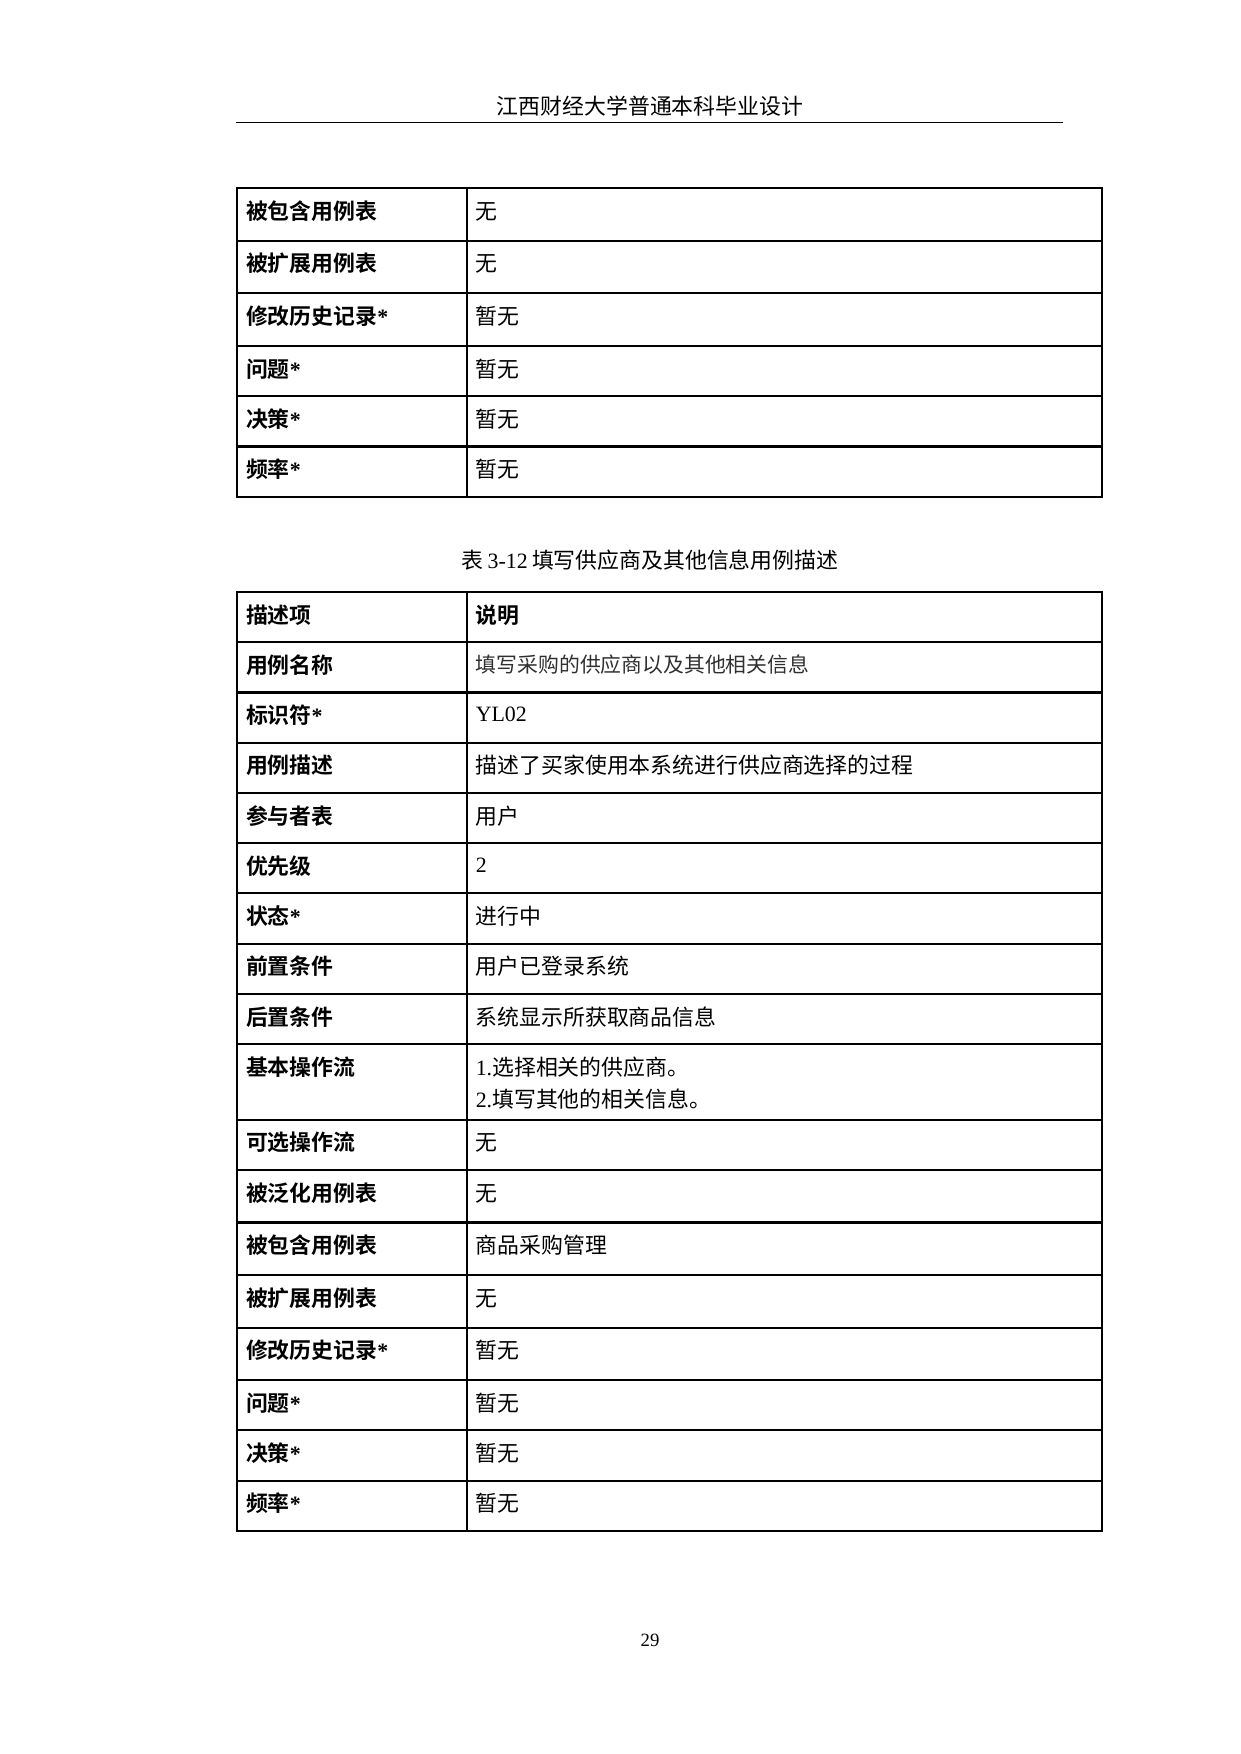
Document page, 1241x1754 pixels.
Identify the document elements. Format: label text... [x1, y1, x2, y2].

table_cell 商品采购管理 [468, 1224, 1101, 1274]
table_cell 暂无 [468, 1482, 1101, 1530]
table_cell 无 [468, 1121, 1101, 1169]
table_cell 暂无 [468, 347, 1101, 395]
table_cell 问题* [238, 1381, 466, 1429]
text 表3-12填写供应商及其他信息用例描述 [236, 543, 1063, 575]
table_cell 被包含用例表 [238, 189, 466, 240]
table_cell 填写采购的供应商以及其他相关信息 [468, 643, 1101, 691]
table_header 描述项 [238, 593, 466, 641]
table_cell 无 [468, 189, 1101, 240]
table_cell 被泛化用例表 [238, 1171, 466, 1221]
table_cell 标识符* [238, 694, 466, 742]
table_cell 频率* [238, 1482, 466, 1530]
table_cell 基本操作流 [238, 1045, 466, 1118]
table_cell 暂无 [468, 294, 1101, 345]
table_cell 问题* [238, 347, 466, 395]
table_cell 无 [468, 242, 1101, 292]
table_cell 进行中 [468, 894, 1101, 942]
table_cell 用户 [468, 794, 1101, 842]
table_cell 暂无 [468, 397, 1101, 445]
table_cell 用例名称 [238, 643, 466, 691]
table_header 说明 [468, 593, 1101, 641]
table_cell 系统显示所获取商品信息 [468, 995, 1101, 1043]
table_cell 暂无 [468, 1381, 1101, 1429]
table_cell 后置条件 [238, 995, 466, 1043]
table_cell 无 [468, 1276, 1101, 1327]
table_cell 暂无 [468, 1431, 1101, 1479]
table_cell 决策* [238, 1431, 466, 1479]
table_cell 决策* [238, 397, 466, 445]
table_cell 用例描述 [238, 744, 466, 792]
table_cell 用户已登录系统 [468, 945, 1101, 993]
table_cell 1.选择相关的供应商。 2.填写其他的相关信息。 [468, 1045, 1101, 1118]
table_cell YL02 [468, 694, 1101, 742]
table_cell 修改历史记录* [238, 1329, 466, 1379]
table_cell 状态* [238, 894, 466, 942]
table_cell 无 [468, 1171, 1101, 1221]
table_cell 2 [468, 844, 1101, 892]
table_cell 描述了买家使用本系统进行供应商选择的过程 [468, 744, 1101, 792]
table_cell 暂无 [468, 1329, 1101, 1379]
table_cell 被包含用例表 [238, 1224, 466, 1274]
table_cell 被扩展用例表 [238, 1276, 466, 1327]
table_cell 前置条件 [238, 945, 466, 993]
table_cell 优先级 [238, 844, 466, 892]
table_cell 频率* [238, 448, 466, 496]
table_cell 参与者表 [238, 794, 466, 842]
table_cell 暂无 [468, 448, 1101, 496]
table_cell 被扩展用例表 [238, 242, 466, 292]
table_cell 可选操作流 [238, 1121, 466, 1169]
table_cell 修改历史记录* [238, 294, 466, 345]
